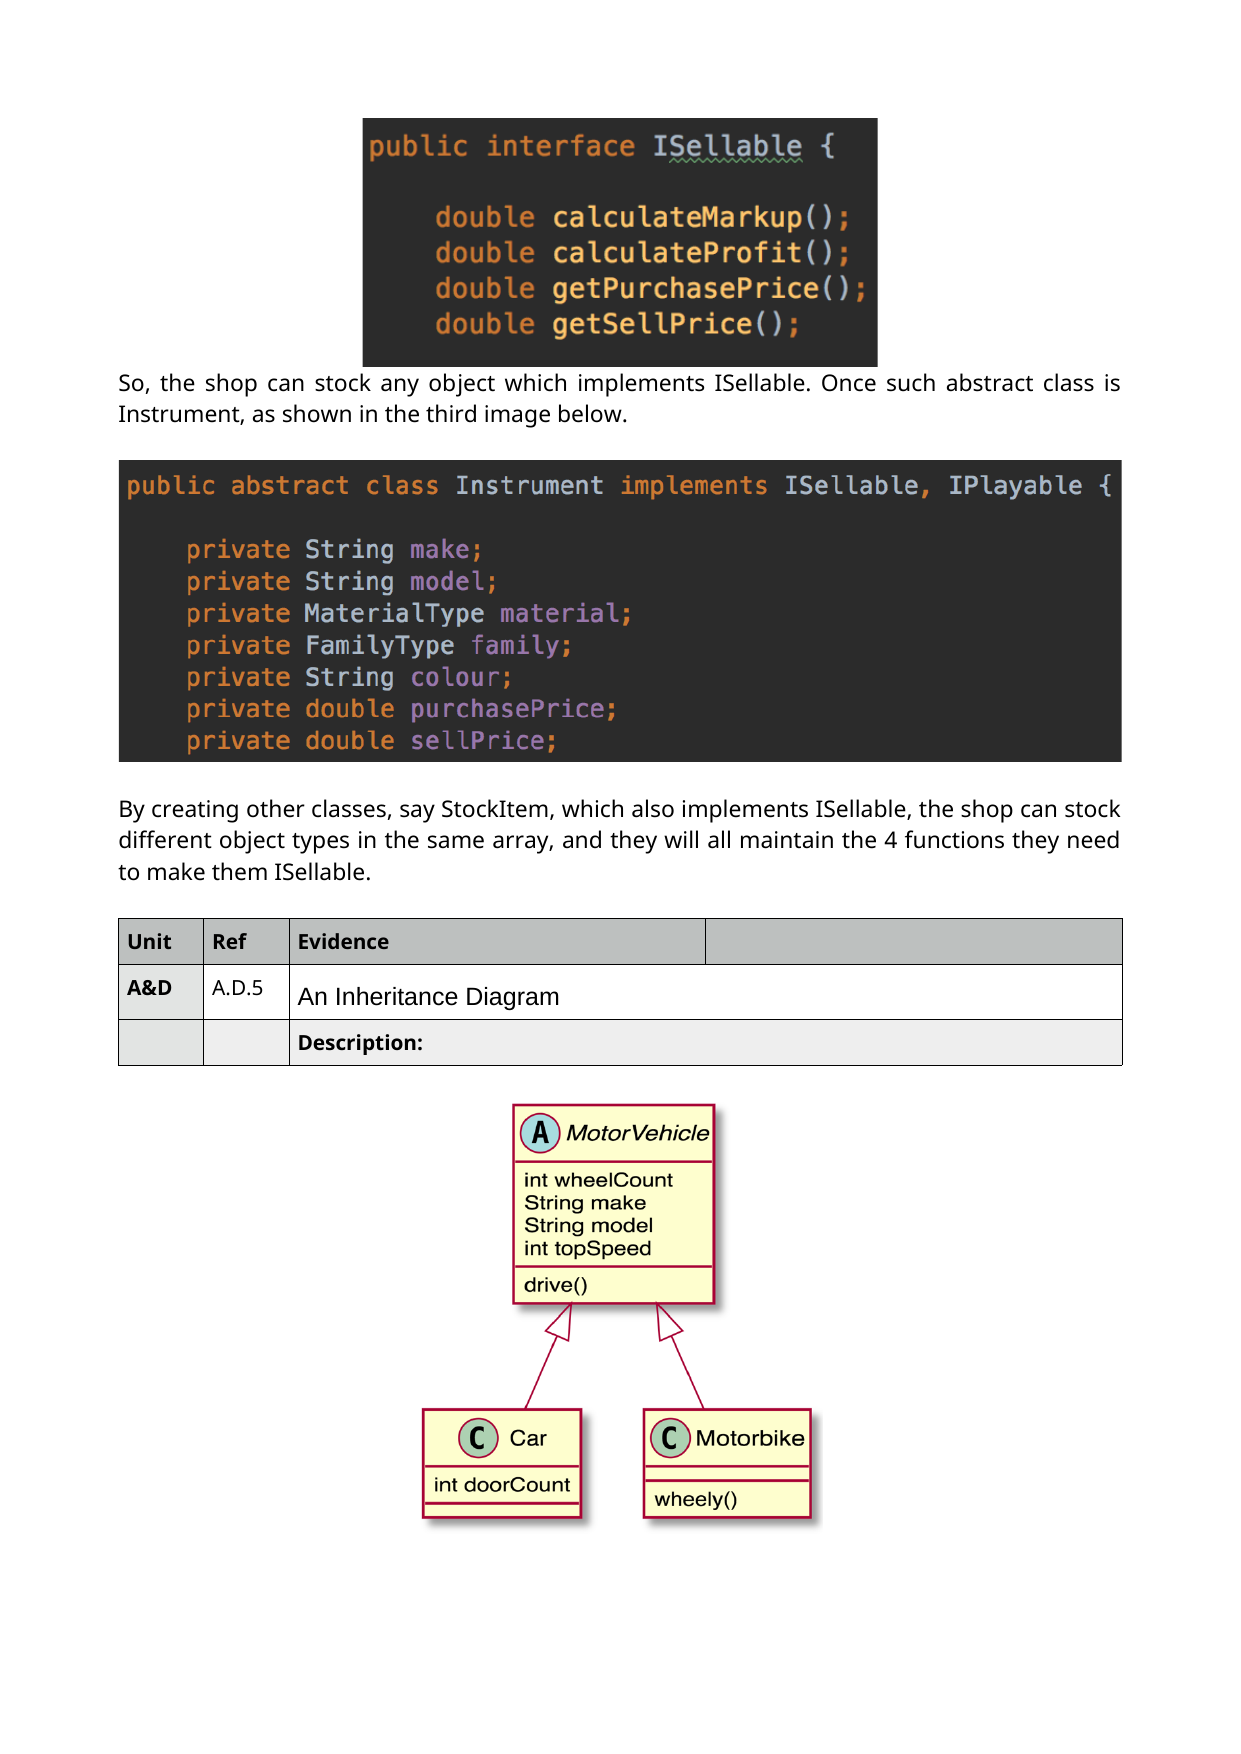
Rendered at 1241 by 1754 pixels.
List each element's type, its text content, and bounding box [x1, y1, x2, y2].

table_header Evidence [290, 919, 705, 964]
table_cell [119, 1020, 203, 1065]
table_header Unit [119, 919, 203, 964]
table_header Ref [204, 919, 289, 964]
table_cell An Inheritance Diagram [290, 965, 1122, 1019]
text So, the shop can stock any object which implements ISellable. Once such abstract class is Instrument, as shown in the third image below. [118, 367, 1122, 429]
table_cell Description: [290, 1020, 1122, 1065]
picture [417, 1096, 823, 1534]
table_header [706, 919, 1122, 964]
table_cell A&D [119, 965, 203, 1019]
table_cell A.D.5 [204, 965, 289, 1019]
table_cell [204, 1020, 289, 1065]
picture [118, 460, 1122, 762]
text By creating other classes, say StockItem, which also implements ISellable, the shop can stock different object types in the same array, and they will all maintain the 4 functions they need to make them ISellable. [118, 793, 1122, 887]
picture [362, 118, 878, 367]
